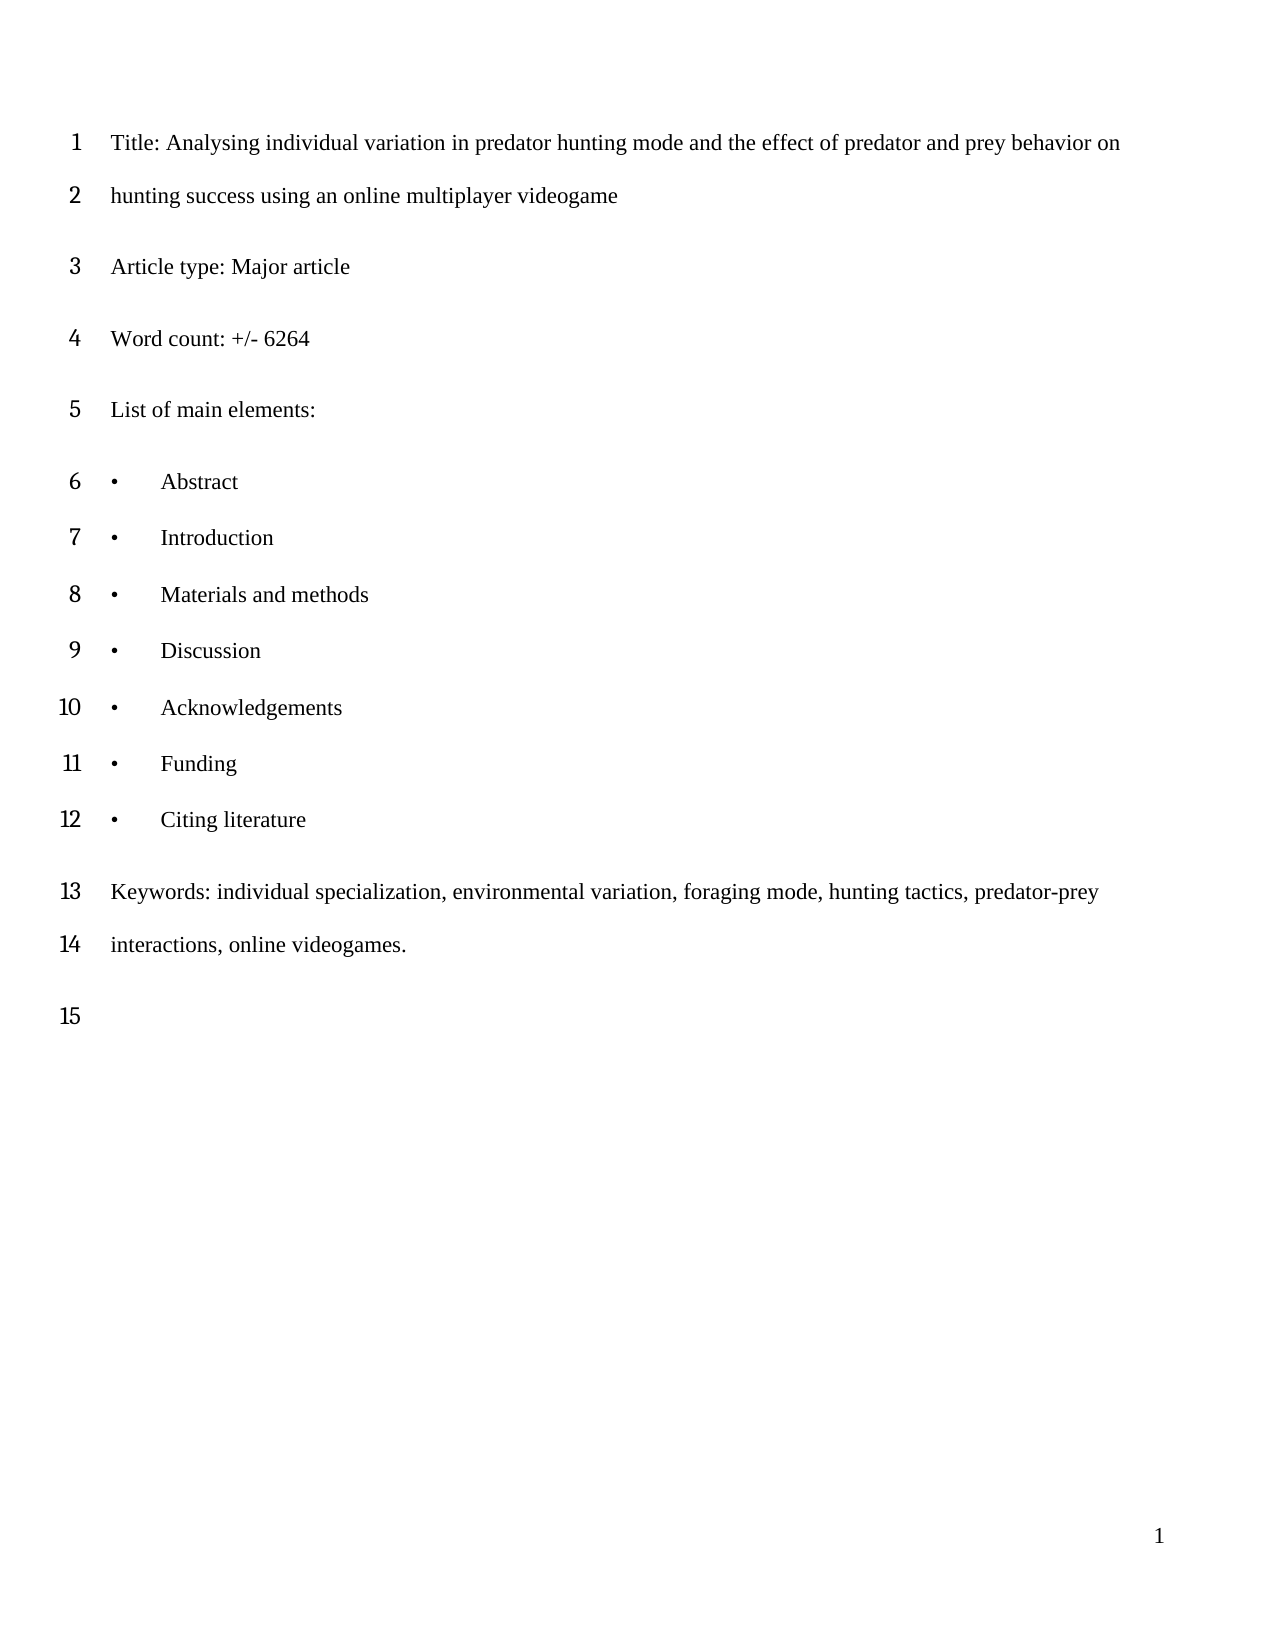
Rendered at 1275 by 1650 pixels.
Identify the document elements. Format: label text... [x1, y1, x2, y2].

list Introduction [110, 524, 1164, 551]
list Citing literature [110, 806, 1164, 833]
list Materials and methods [110, 581, 1164, 607]
text Title: Analysing individual variation in predator hunting mode and the effect of predator and prey behavior on hunting success using an online multiplayer videogame [110, 129, 1164, 208]
text Article type: Major article [110, 253, 1164, 280]
text Keywords: individual specialization, environmental variation, foraging mode, hunting tactics, predator-prey interactions, online videogames. [110, 878, 1164, 957]
list Acknowledgements [110, 693, 1164, 720]
list Discussion [110, 637, 1164, 663]
text List of main elements: [110, 396, 1164, 423]
text Word count: +/- 6264 [110, 325, 1164, 351]
list Abstract [110, 468, 1164, 494]
list Funding [110, 750, 1164, 776]
